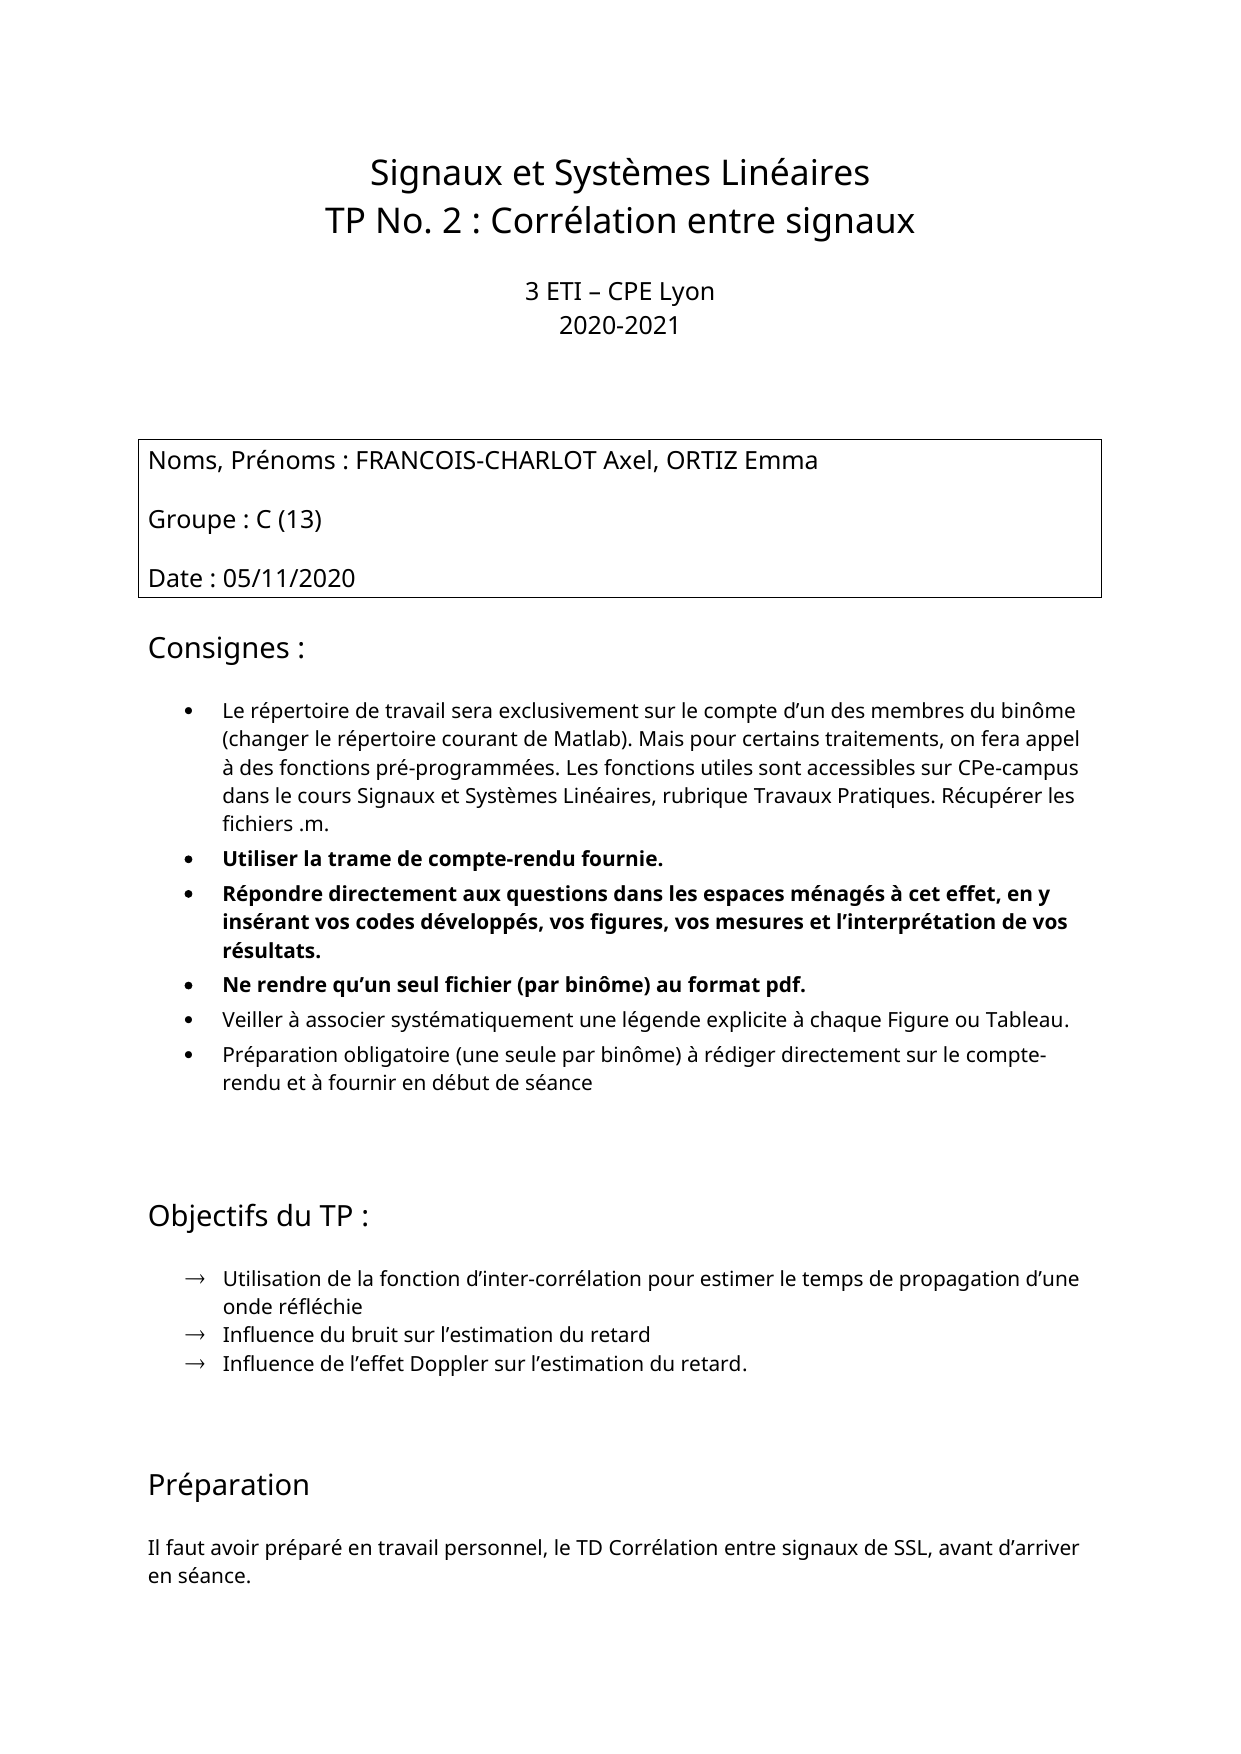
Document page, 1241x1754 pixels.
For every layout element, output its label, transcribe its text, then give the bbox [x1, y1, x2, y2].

list Répondre directement aux questions dans les espaces ménagés à cet effet, en y insérant vos codes développés, vos figures, vos mesures et l’interprétation de vos résultats. [185, 879, 1093, 964]
list Influence du bruit sur l’estimation du retard [185, 1321, 1093, 1349]
text Préparation [148, 1464, 1093, 1504]
list Utiliser la trame de compte-rendu fournie. [185, 844, 1093, 873]
text Consignes : [148, 627, 1093, 667]
text Il faut avoir préparé en travail personnel, le TD Corrélation entre signaux de SSL, avant d’arriver en séance. [148, 1533, 1093, 1590]
text Objectifs du TP : [148, 1195, 1093, 1234]
text 2020-2021 [148, 307, 1093, 341]
text Noms, Prénoms : FRANCOIS-CHARLOT Axel, ORTIZ Emma [139, 440, 1101, 477]
list Utilisation de la fonction d’inter-corrélation pour estimer le temps de propagation d’une onde réfléchie [185, 1264, 1093, 1321]
list Veiller à associer systématiquement une légende explicite à chaque Figure ou Tableau. [185, 1005, 1093, 1034]
list Le répertoire de travail sera exclusivement sur le compte d’un des membres du binôme (changer le répertoire courant de Matlab). Mais pour certains traitements, on fera appel à des fonctions pré-programmées. Les fonctions utiles sont accessibles sur CPe-campus dans le cours Signaux et Systèmes Linéaires, rubrique Travaux Pratiques. Récupérer les fichiers .m. [185, 696, 1093, 838]
text Date : 05/11/2020 [139, 557, 1101, 597]
list Ne rendre qu’un seul fichier (par binôme) au format pdf. [185, 971, 1093, 999]
list Préparation obligatoire (une seule par binôme) à rédiger directement sur le compte-rendu et à fournir en début de séance [185, 1040, 1093, 1097]
text Signaux et Systèmes Linéaires TP No. 2 : Corrélation entre signaux [148, 148, 1093, 244]
text 3 ETI – CPE Lyon [148, 273, 1093, 307]
list Influence de l’effet Doppler sur l’estimation du retard. [185, 1349, 1093, 1377]
text Groupe : C (13) [139, 498, 1101, 536]
